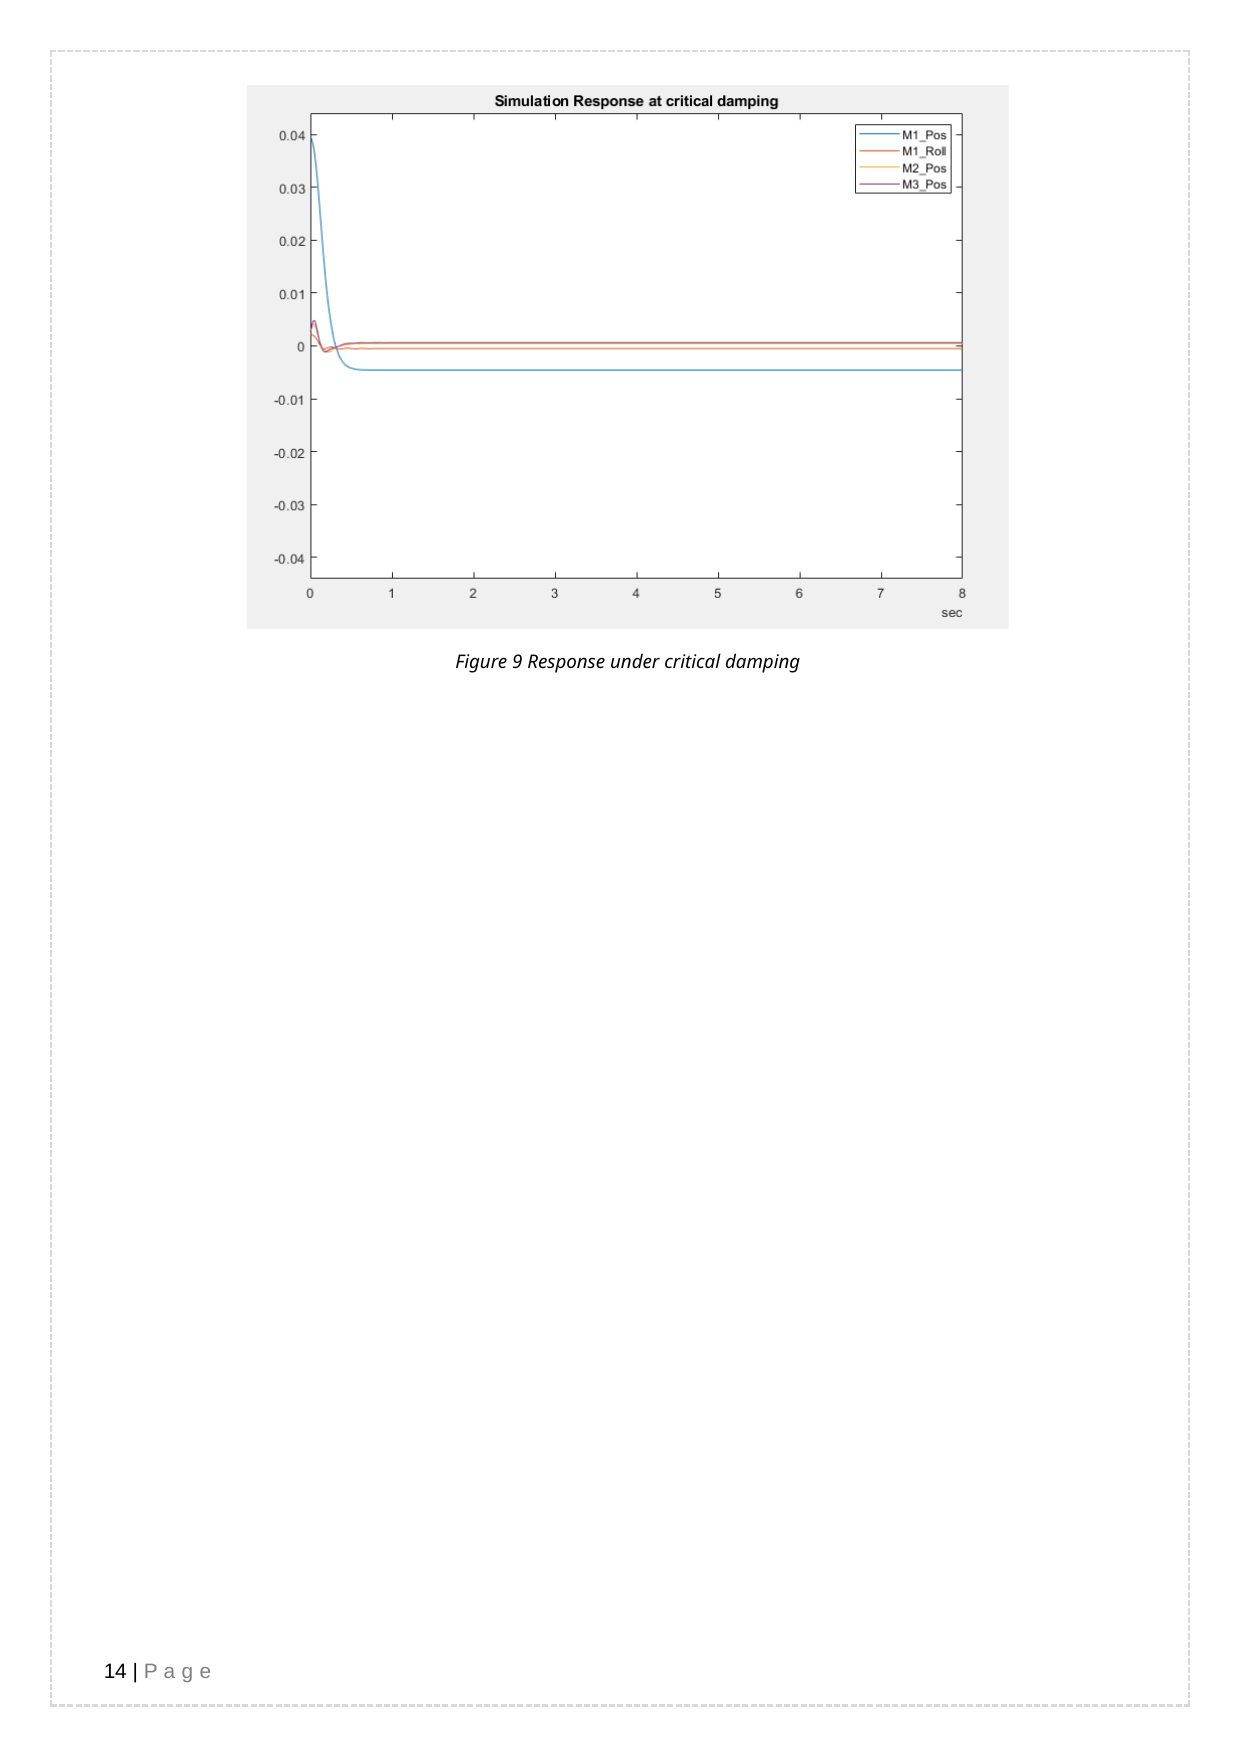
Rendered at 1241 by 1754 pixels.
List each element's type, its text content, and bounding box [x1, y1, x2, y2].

picture [246, 85, 1009, 629]
